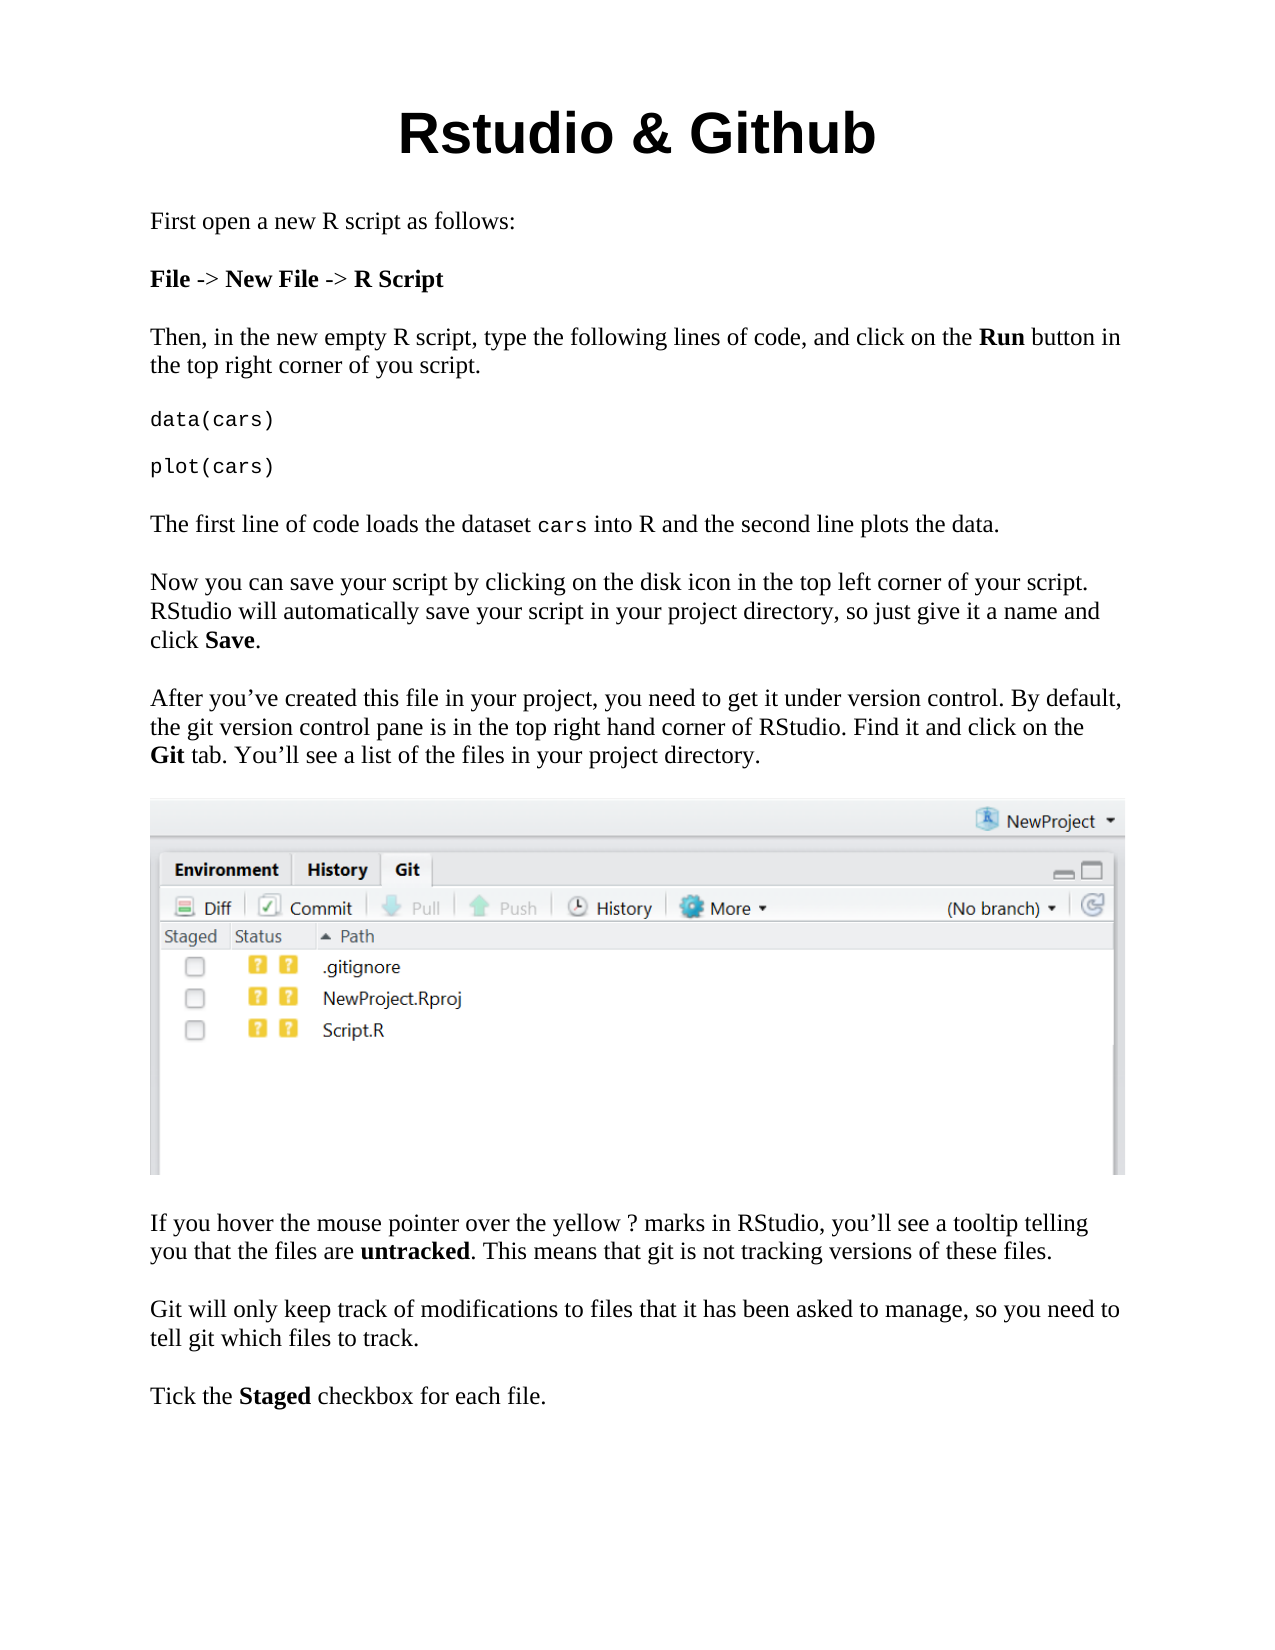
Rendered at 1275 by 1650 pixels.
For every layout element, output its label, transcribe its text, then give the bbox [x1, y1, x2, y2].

text After you’ve created this file in your project, you need to get it under version control. By default, the git version control pane is in the top right hand corner of RStudio. Find it and click on the Git tab. You’ll see a list of the files in your project directory. [150, 683, 1125, 769]
text Now you can save your script by clicking on the disk icon in the top left corner of your script. RStudio will automatically save your script in your project directory, so just give it a name and click Save. [150, 567, 1125, 654]
text data(cars) [150, 408, 1125, 432]
text The first line of code loads the dataset cars into R and the second line plots the data. [150, 509, 1125, 538]
text Then, in the new empty R script, type the following lines of code, and click on the Run button in the top right corner of you script. [150, 322, 1125, 379]
text plot(cars) [150, 456, 1125, 479]
picture [150, 798, 1125, 1175]
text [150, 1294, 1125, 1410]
text First open a new R script as follows: [150, 206, 1125, 235]
text File -> New File -> R Script [150, 264, 1125, 293]
text If you hover the mouse pointer over the yellow ? marks in RStudio, you’ll see a tooltip telling you that the files are untracked. This means that git is not tracking versions of these files. [150, 1208, 1125, 1265]
